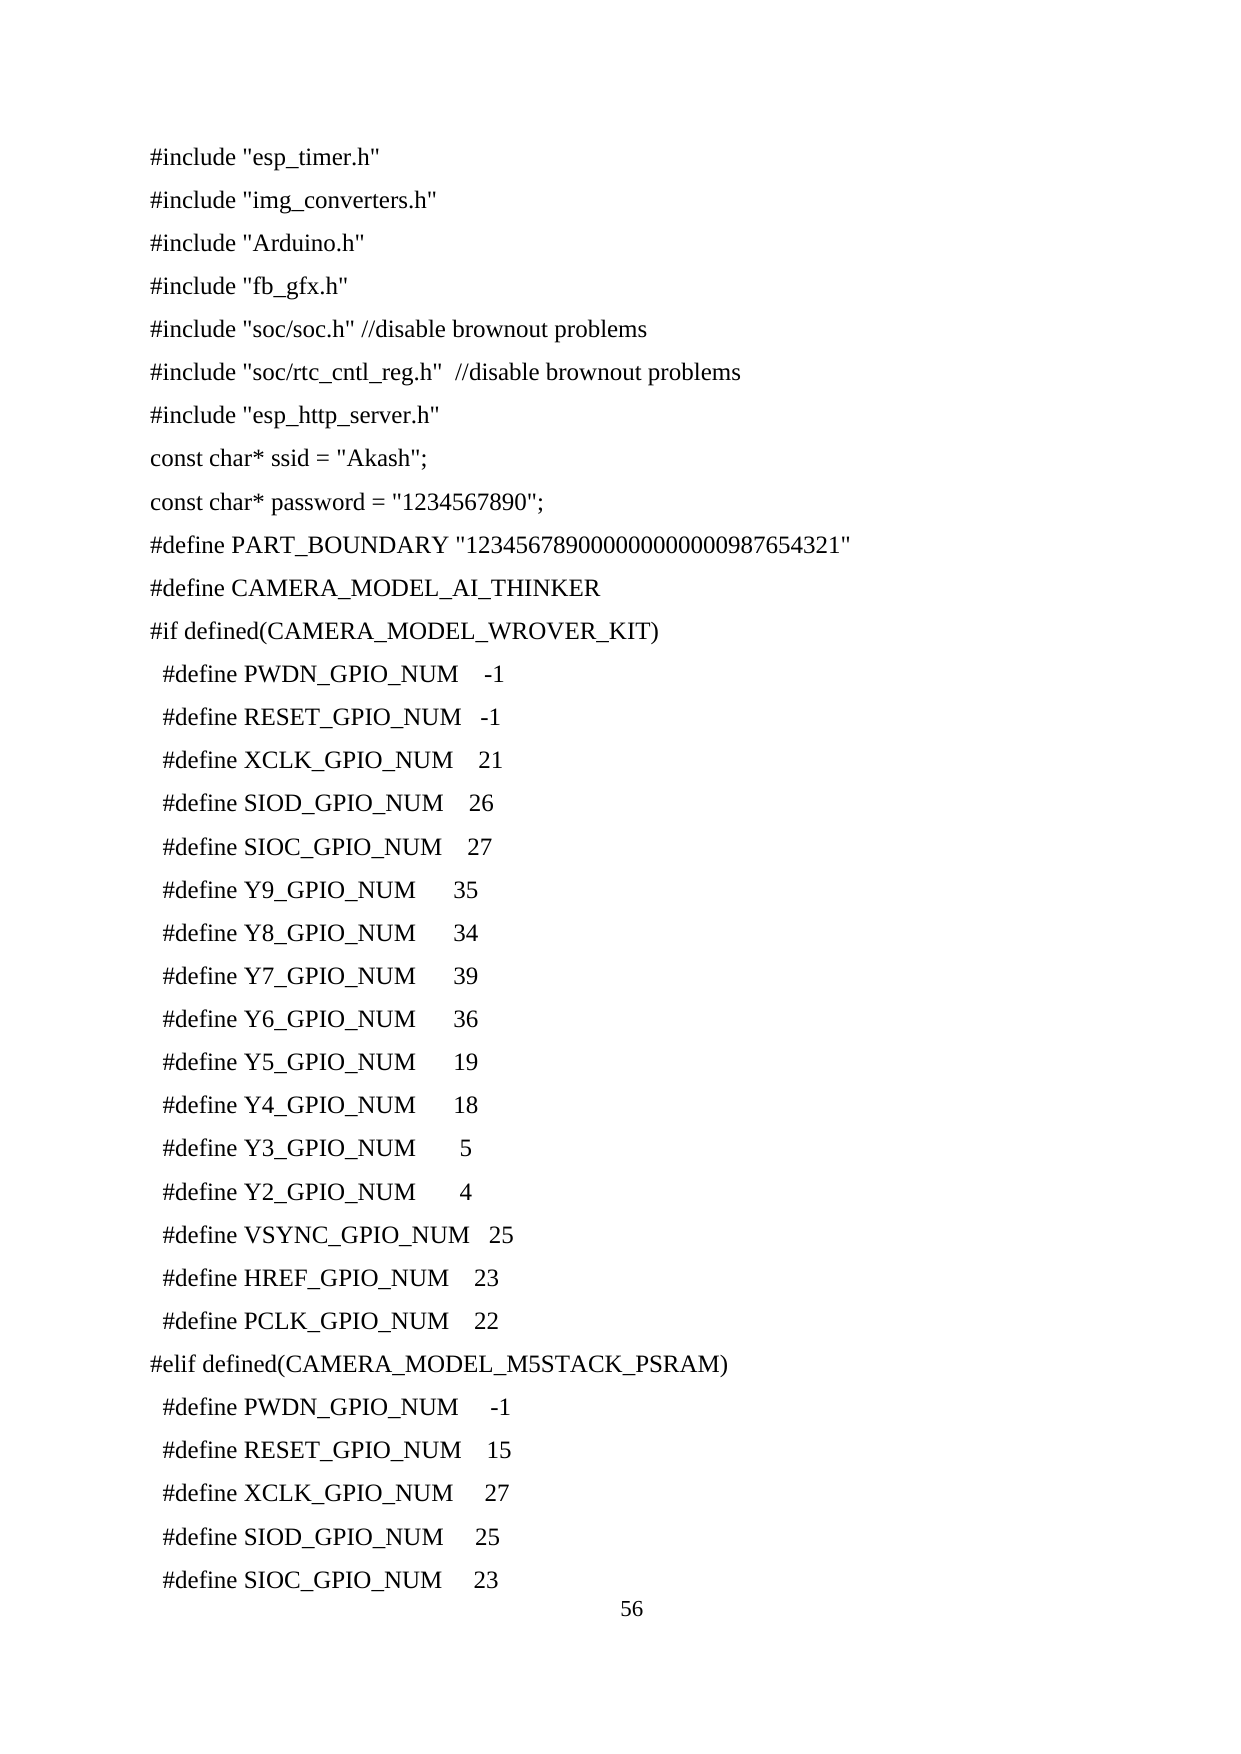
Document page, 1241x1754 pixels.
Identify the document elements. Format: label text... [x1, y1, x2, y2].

text #define RESET_GPIO_NUM 15 [112, 1435, 1091, 1464]
text #define RESET_GPIO_NUM -1 [112, 702, 1091, 731]
text #define SIOD_GPIO_NUM 25 [112, 1522, 1091, 1550]
text const char* password = "1234567890"; [112, 487, 1091, 515]
text #include "fb_gfx.h" [112, 271, 1091, 300]
text #define XCLK_GPIO_NUM 21 [112, 745, 1091, 774]
text #define VSYNC_GPIO_NUM 25 [112, 1220, 1091, 1248]
text #define HREF_GPIO_NUM 23 [112, 1263, 1091, 1292]
text #include "soc/rtc_cntl_reg.h" //disable brownout problems [112, 357, 1091, 386]
text #define PCLK_GPIO_NUM 22 [112, 1306, 1091, 1335]
text #if defined(CAMERA_MODEL_WROVER_KIT) [112, 616, 1091, 645]
text const char* ssid = "Akash"; [112, 443, 1091, 472]
text #define PWDN_GPIO_NUM -1 [112, 659, 1091, 688]
text #include "esp_timer.h" [112, 142, 1091, 170]
text #include "Arduino.h" [112, 228, 1091, 257]
text #elif defined(CAMERA_MODEL_M5STACK_PSRAM) [112, 1349, 1091, 1378]
text #define Y4_GPIO_NUM 18 [112, 1090, 1091, 1119]
text #include "esp_http_server.h" [112, 400, 1091, 429]
text #define Y9_GPIO_NUM 35 [112, 875, 1091, 903]
text #define Y3_GPIO_NUM 5 [112, 1133, 1091, 1162]
text #define SIOC_GPIO_NUM 27 [112, 832, 1091, 860]
text #define CAMERA_MODEL_AI_THINKER [112, 573, 1091, 602]
text #define PWDN_GPIO_NUM -1 [112, 1392, 1091, 1421]
text #include "img_converters.h" [112, 185, 1091, 213]
text #define PART_BOUNDARY "123456789000000000000987654321" [112, 530, 1091, 558]
text #define SIOD_GPIO_NUM 26 [112, 788, 1091, 817]
text #define Y2_GPIO_NUM 4 [112, 1177, 1091, 1205]
text #define Y7_GPIO_NUM 39 [112, 961, 1091, 990]
text #define XCLK_GPIO_NUM 27 [112, 1478, 1091, 1507]
text #include "soc/soc.h" //disable brownout problems [112, 314, 1091, 343]
text #define Y8_GPIO_NUM 34 [112, 918, 1091, 947]
text #define Y6_GPIO_NUM 36 [112, 1004, 1091, 1033]
text #define Y5_GPIO_NUM 19 [112, 1047, 1091, 1076]
text #define SIOC_GPIO_NUM 23 [112, 1565, 1091, 1593]
